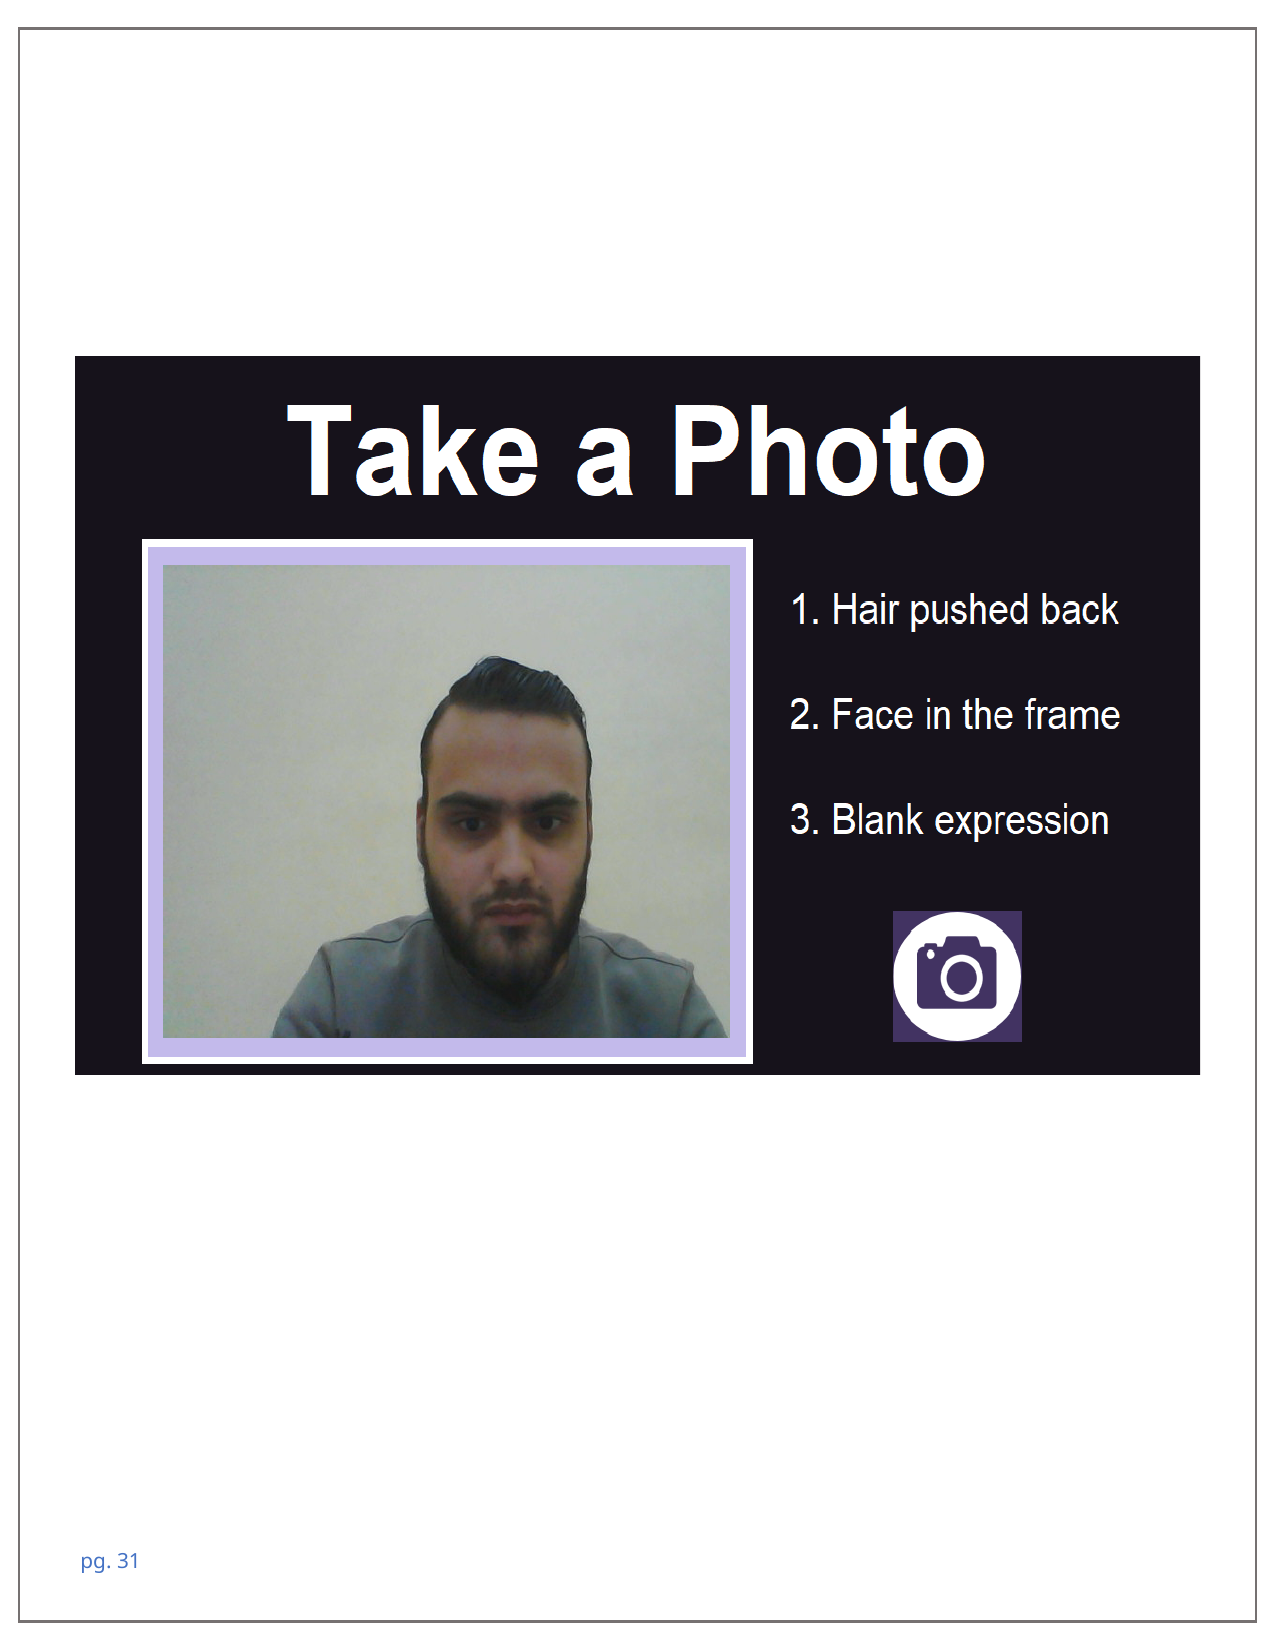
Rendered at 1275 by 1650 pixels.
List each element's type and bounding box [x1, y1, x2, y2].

picture [75, 356, 1200, 1075]
